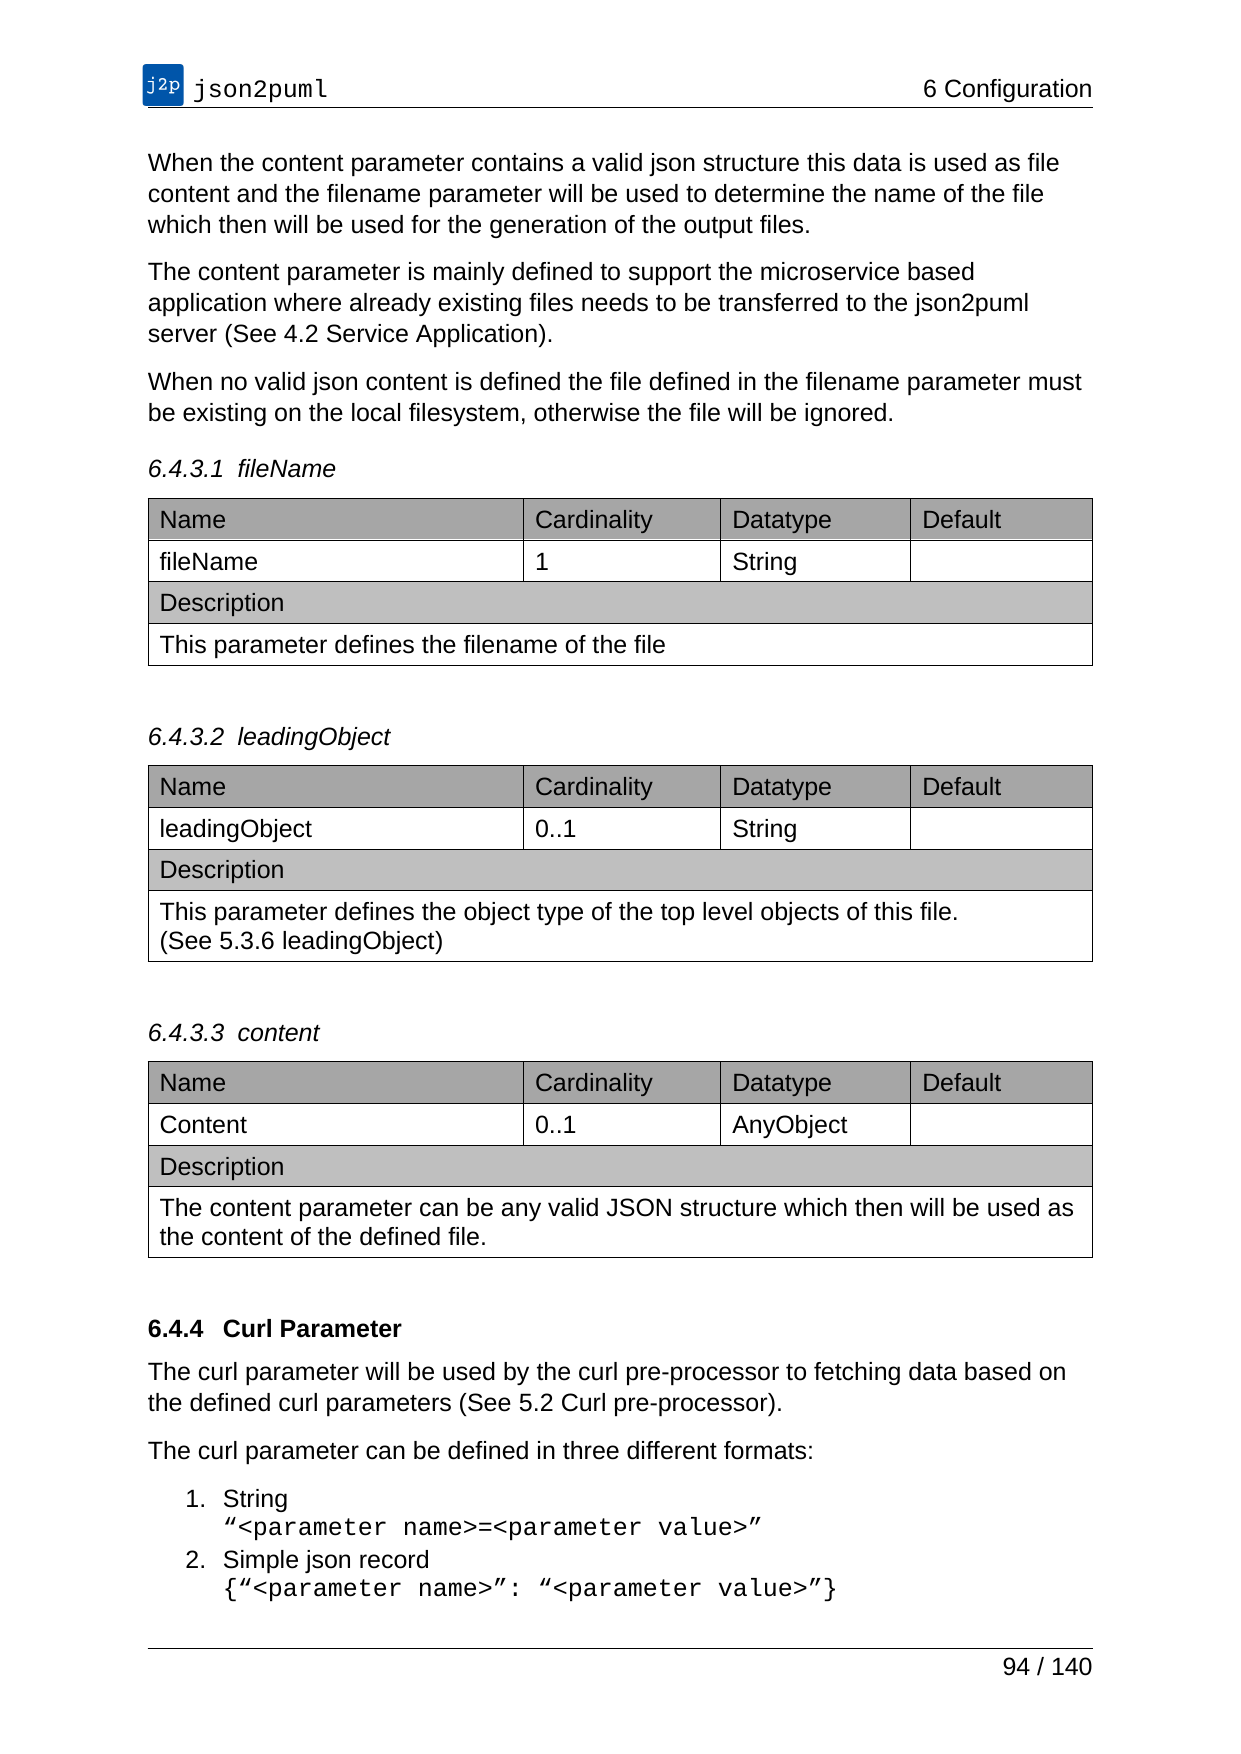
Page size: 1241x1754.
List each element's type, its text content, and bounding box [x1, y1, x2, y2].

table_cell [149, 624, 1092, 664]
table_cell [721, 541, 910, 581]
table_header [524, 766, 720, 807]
text The content parameter is mainly defined to support the microservice based application where already existing files needs to be transferred to the json2puml server (See 4.2 Service Application). [148, 257, 1093, 348]
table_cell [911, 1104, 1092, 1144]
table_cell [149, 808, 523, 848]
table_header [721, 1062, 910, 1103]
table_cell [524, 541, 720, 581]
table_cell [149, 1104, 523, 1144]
list String “<parameter name>=<parameter value>” [185, 1484, 1093, 1543]
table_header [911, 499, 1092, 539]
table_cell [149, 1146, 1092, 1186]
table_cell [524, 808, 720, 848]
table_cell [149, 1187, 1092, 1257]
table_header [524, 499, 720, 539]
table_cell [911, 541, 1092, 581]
text The curl parameter can be defined in three different formats: [148, 1436, 1093, 1465]
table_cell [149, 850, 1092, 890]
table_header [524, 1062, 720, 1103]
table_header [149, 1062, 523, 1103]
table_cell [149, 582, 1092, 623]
subtitle content [148, 1018, 1093, 1046]
text When the content parameter contains a valid json structure this data is used as file content and the filename parameter will be used to determine the name of the file which then will be used for the generation of the output files. [148, 148, 1093, 238]
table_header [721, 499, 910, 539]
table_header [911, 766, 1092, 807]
list Simple json record {“<parameter name>”: “<parameter value>”} [185, 1545, 1093, 1604]
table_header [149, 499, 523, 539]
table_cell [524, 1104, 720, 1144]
subtitle leadingObject [148, 722, 1093, 750]
subtitle Curl Parameter [148, 1314, 1093, 1342]
subtitle fileName [148, 454, 1093, 483]
picture [142, 64, 184, 106]
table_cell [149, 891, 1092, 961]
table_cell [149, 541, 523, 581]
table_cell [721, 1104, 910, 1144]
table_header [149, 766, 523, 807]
text When no valid json content is defined the file defined in the filename parameter must be existing on the local filesystem, otherwise the file will be ignored. [148, 367, 1093, 427]
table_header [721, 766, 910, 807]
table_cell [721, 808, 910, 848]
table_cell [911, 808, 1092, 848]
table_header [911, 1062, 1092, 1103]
text The curl parameter will be used by the curl pre-processor to fetching data based on the defined curl parameters (See 5.2 Curl pre-processor). [148, 1357, 1093, 1417]
